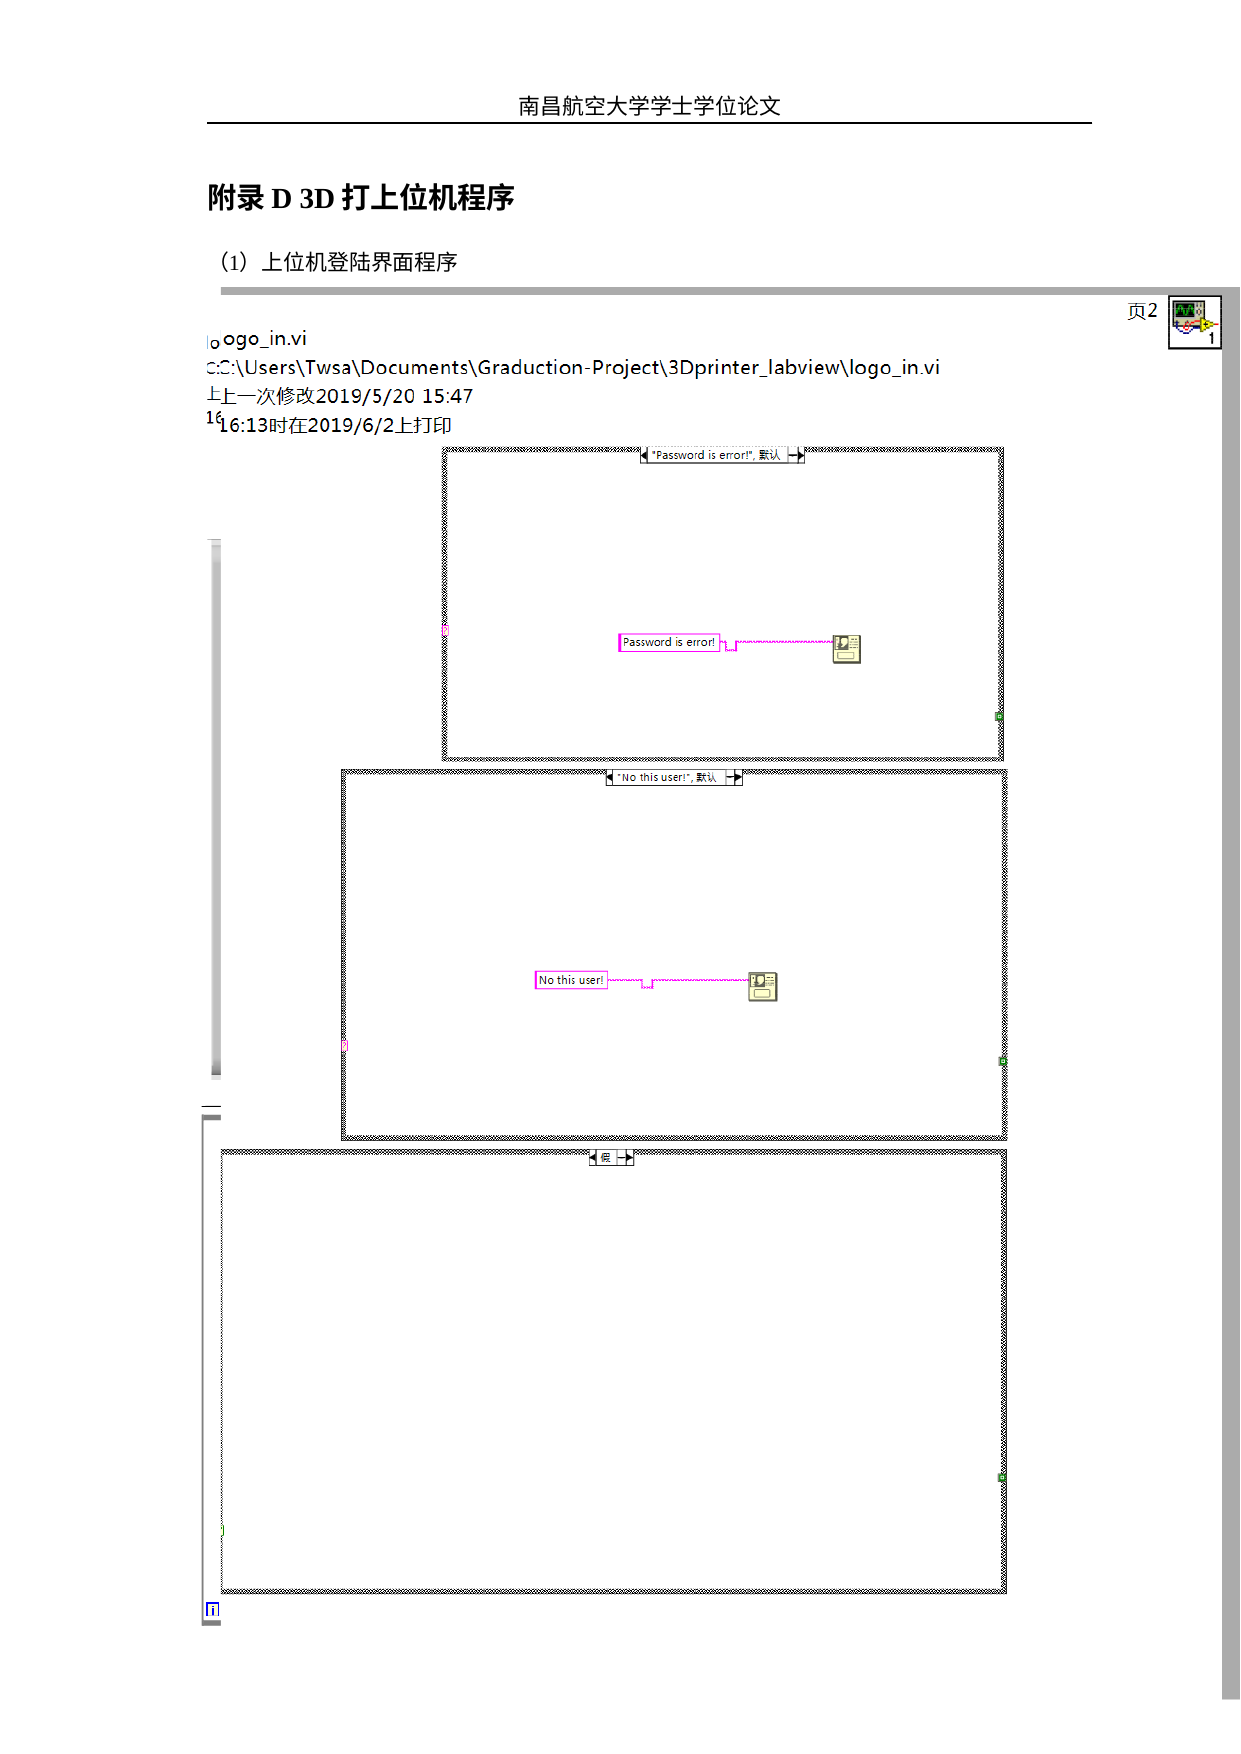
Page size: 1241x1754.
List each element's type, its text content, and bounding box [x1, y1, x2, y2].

subtitle 附录D 3D打上位机程序 [207, 163, 1092, 228]
text （1）上位机登陆界面程序 [207, 245, 1092, 277]
picture [201, 287, 1240, 1700]
